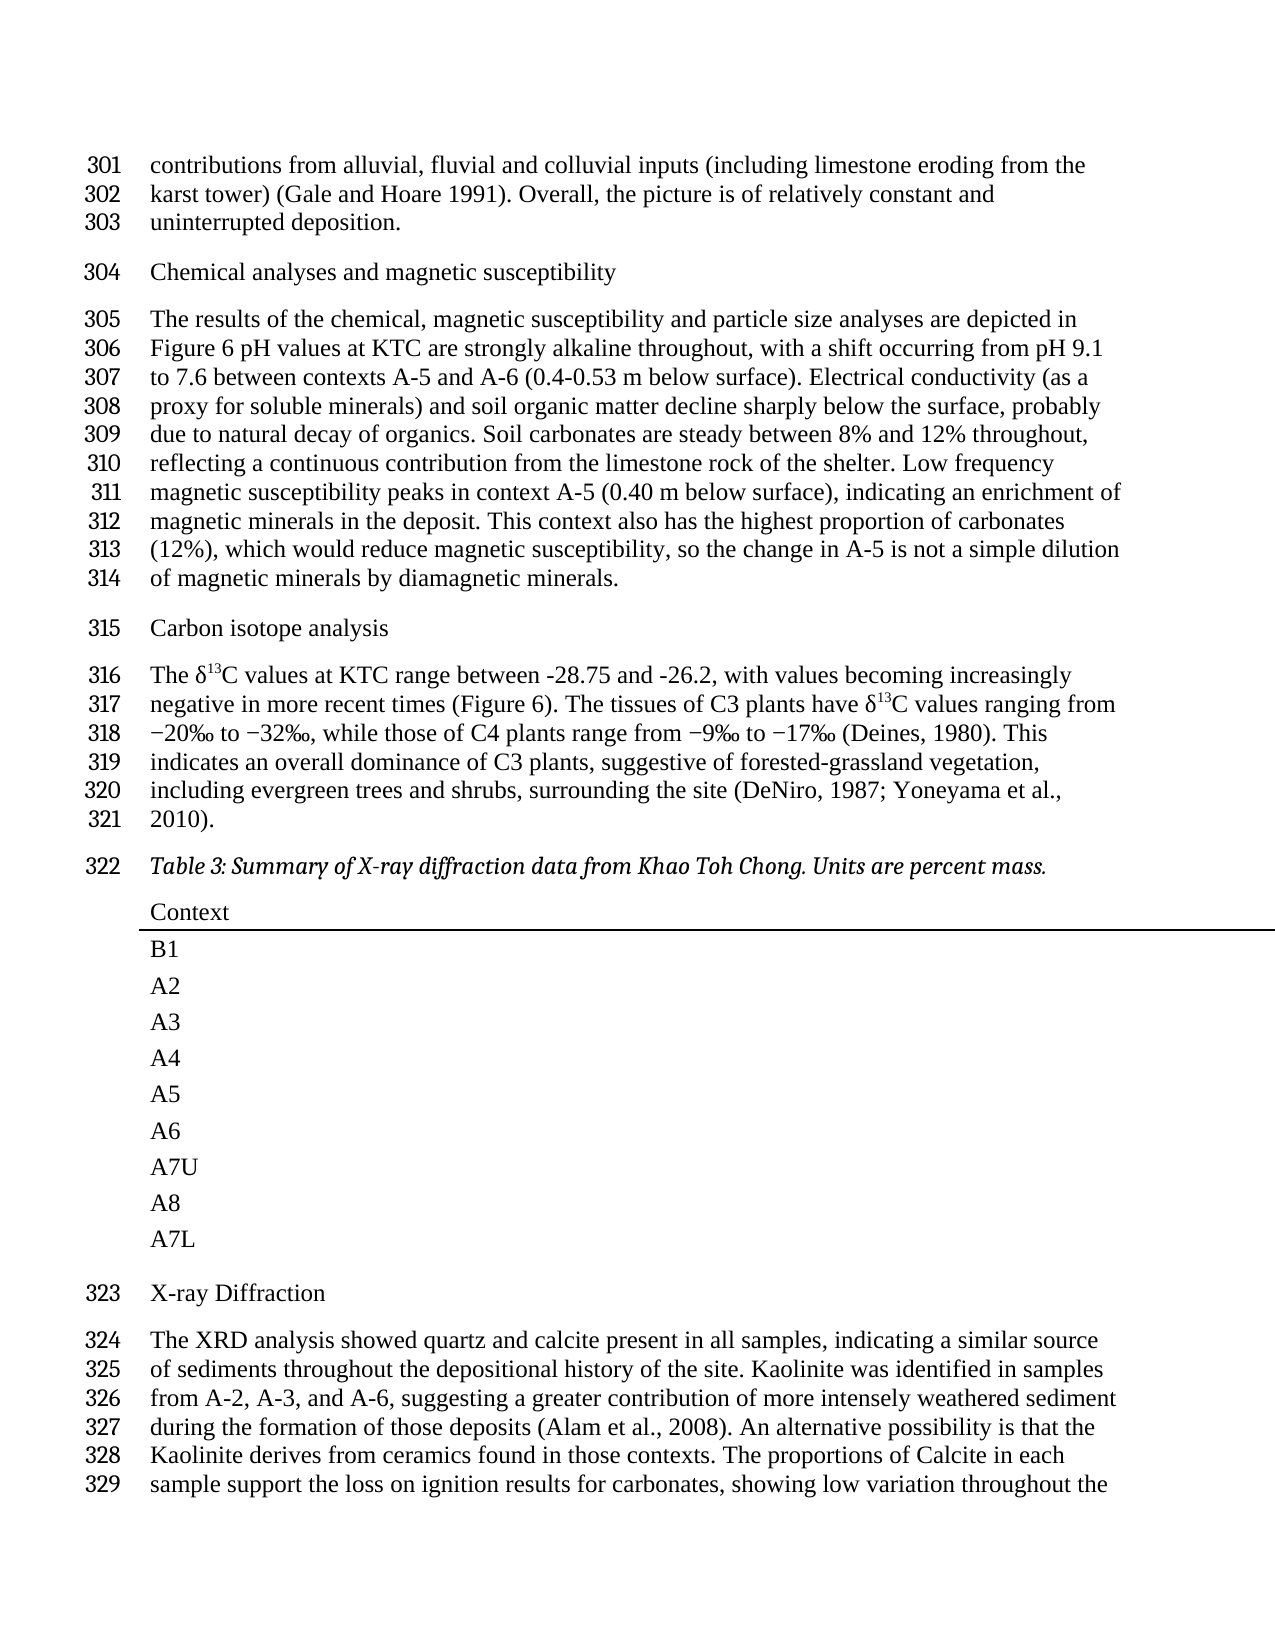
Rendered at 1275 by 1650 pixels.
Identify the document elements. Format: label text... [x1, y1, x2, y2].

table_cell A4 [139, 1040, 1275, 1076]
table_cell A5 [139, 1076, 1275, 1112]
table_header Context [139, 893, 1275, 929]
subtitle Chemical analyses and magnetic susceptibility [150, 257, 1125, 286]
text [150, 150, 1125, 236]
subtitle X-ray Diffraction [150, 1278, 1125, 1307]
table_cell A2 [139, 967, 1275, 1003]
table_cell A7L [139, 1221, 1275, 1257]
table_cell A6 [139, 1112, 1275, 1148]
subtitle Carbon isotope analysis [150, 613, 1125, 642]
table_cell A7U [139, 1148, 1275, 1184]
text The results of the chemical, magnetic susceptibility and particle size analyses are depicted in Figure 6 pH values at KTC are strongly alkaline throughout, with a shift occurring from pH 9.1 to 7.6 between contexts A-5 and A-6 (0.4-0.53 m below surface). Electrical conductivity (as a proxy for soluble minerals) and soil organic matter decline sharply below the surface, probably due to natural decay of organics. Soil carbonates are steady between 8% and 12% throughout, reflecting a continuous contribution from the limestone rock of the shelter. Low frequency magnetic susceptibility peaks in context A-5 (0.40 m below surface), indicating an enrichment of magnetic minerals in the deposit. This context also has the highest proportion of carbonates (12%), which would reduce magnetic susceptibility, so the change in A-5 is not a simple dilution of magnetic minerals by diamagnetic minerals. [150, 304, 1125, 592]
text Table 3: Summary of X-ray diffraction data from Khao Toh Chong. Units are percent mass. [150, 852, 1125, 880]
table_cell A3 [139, 1003, 1275, 1039]
table_cell B1 [139, 931, 1275, 967]
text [150, 1325, 1125, 1498]
table_cell A8 [139, 1185, 1275, 1221]
text The δ13C values at KTC range between -28.75 and -26.2, with values becoming increasingly negative in more recent times (Figure 6). The tissues of C3 plants have δ13C values ranging from −20‰ to −32‰, while those of C4 plants range from −9‰ to −17‰ (Deines, 1980). This indicates an overall dominance of C3 plants, suggestive of forested-grassland vegetation, including evergreen trees and shrubs, surrounding the site (DeNiro, 1987; Yoneyama et al., 2010). [150, 660, 1125, 833]
